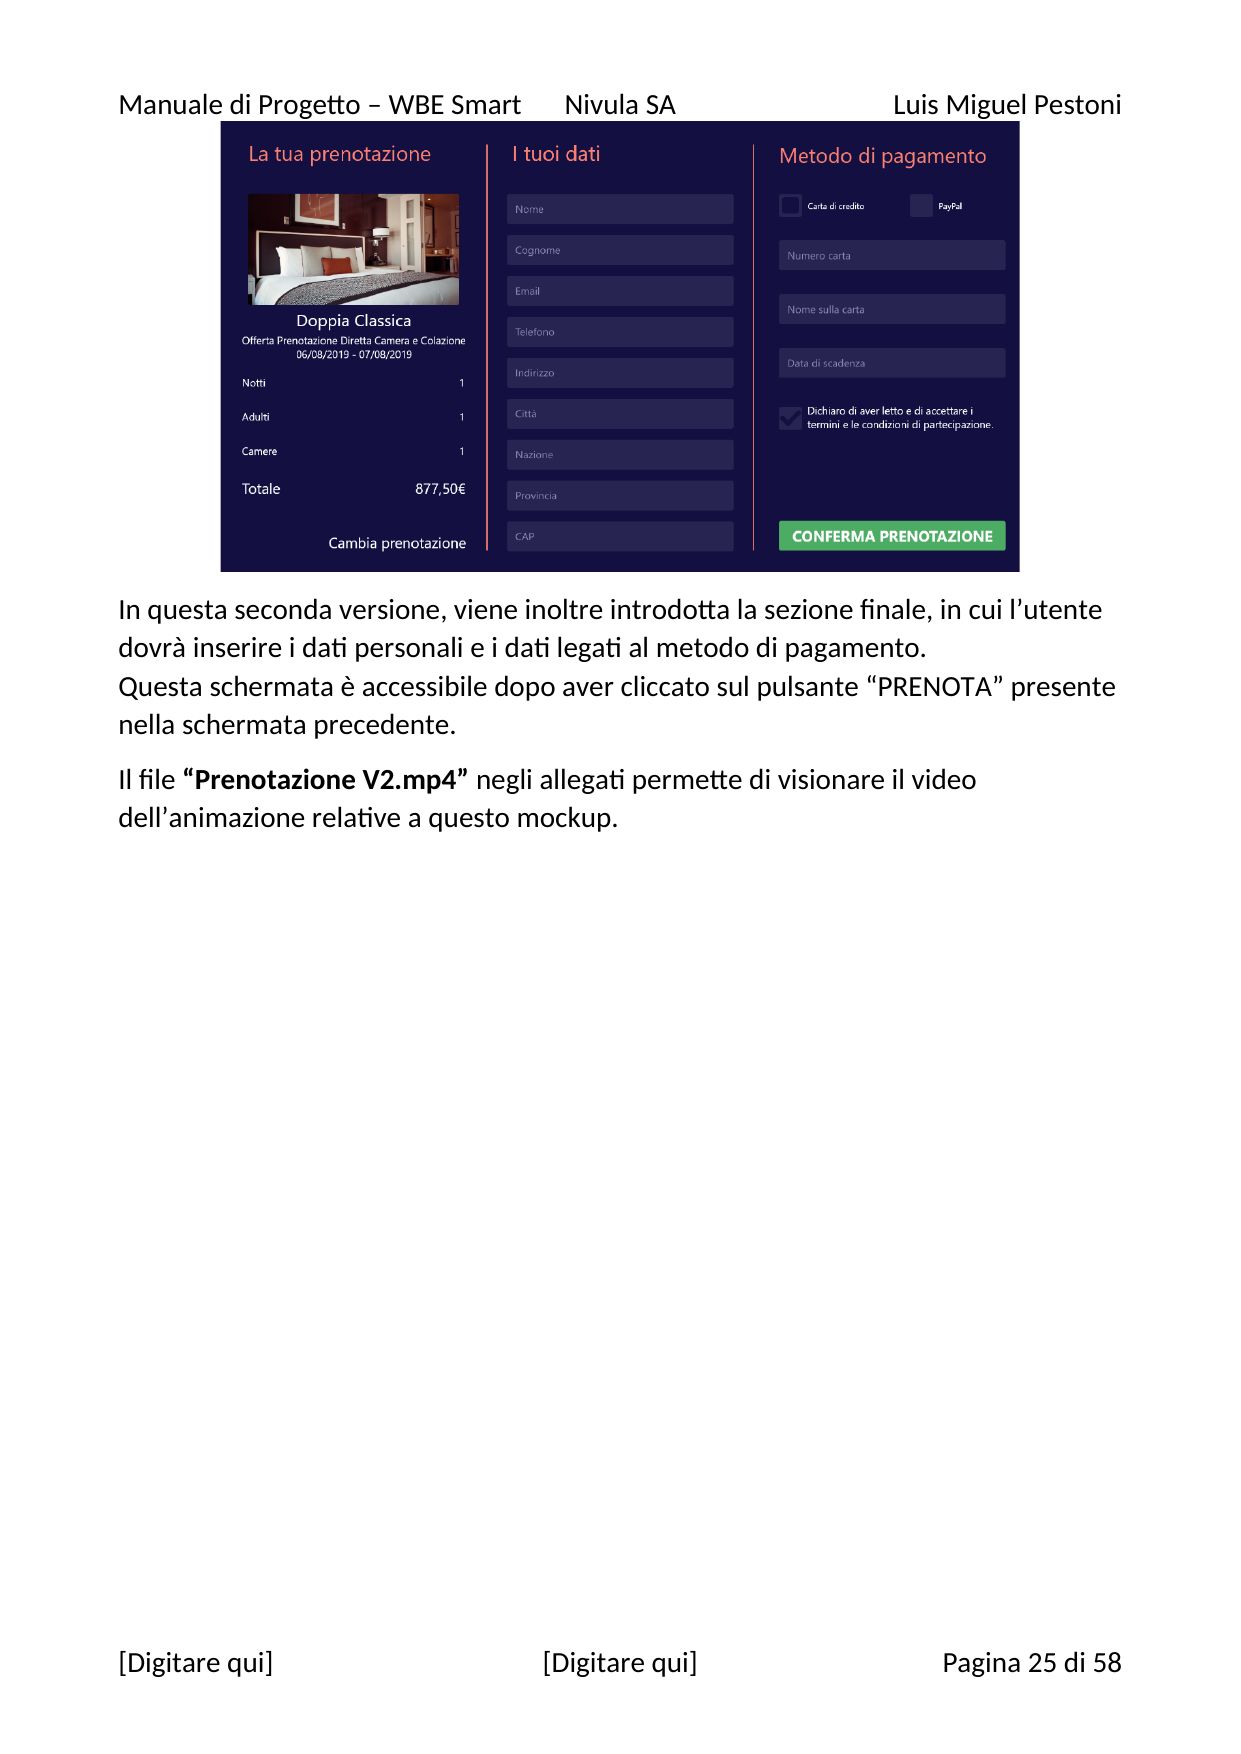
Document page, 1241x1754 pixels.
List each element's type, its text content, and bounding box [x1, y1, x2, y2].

text In questa seconda versione, viene inoltre introdotta la sezione finale, in cui l’utente dovrà inserire i dati personali e i dati legati al metodo di pagamento. Questa schermata è accessibile dopo aver cliccato sul pulsante “PRENOTA” presente nella schermata precedente. [118, 591, 1122, 742]
picture [220, 121, 1020, 572]
text Il file “Prenotazione V2.mp4” negli allegati permette di visionare il video dell’animazione relative a questo mockup. [118, 761, 1122, 835]
